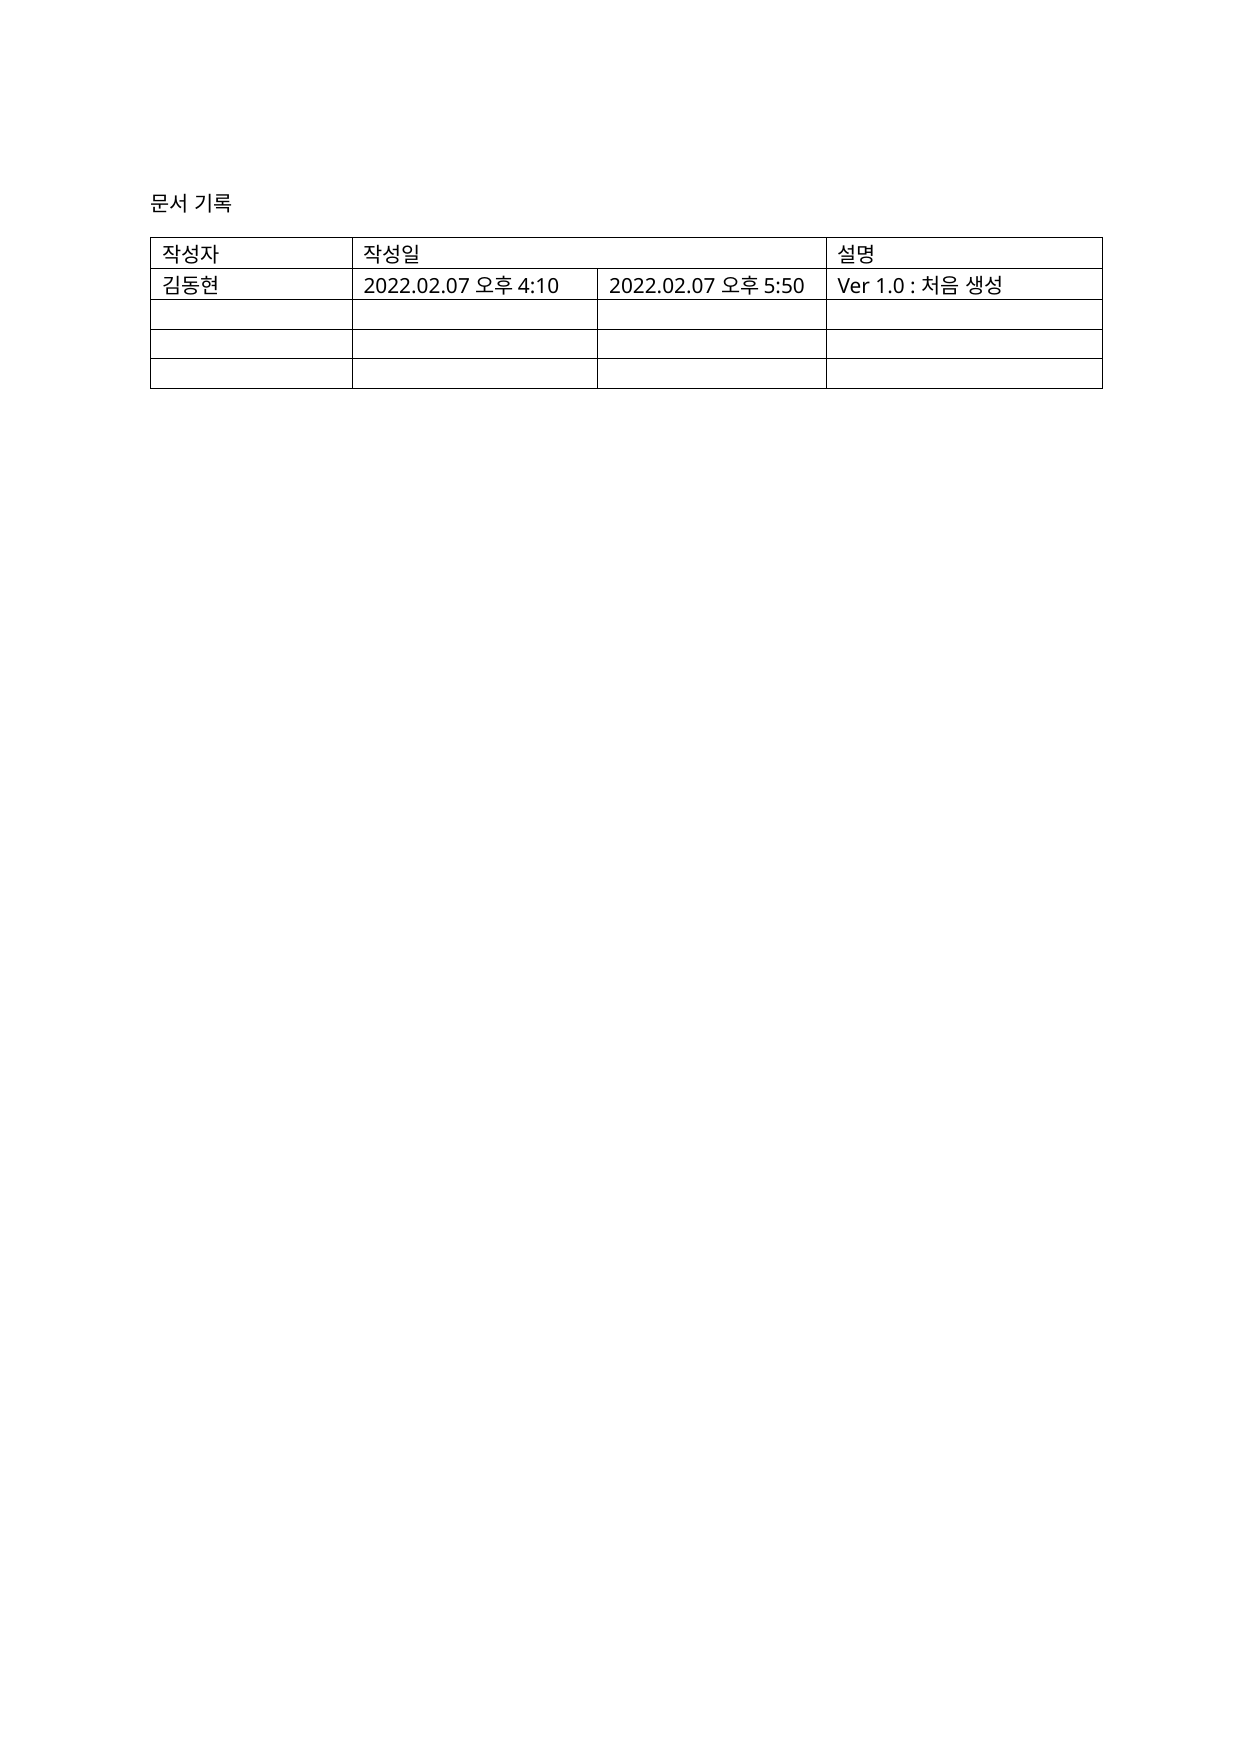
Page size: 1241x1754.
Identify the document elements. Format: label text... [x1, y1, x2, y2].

table_cell [151, 359, 352, 388]
table_header 작성자 [151, 238, 352, 268]
text 문서 기록 [150, 187, 1090, 218]
table_cell [151, 300, 352, 329]
table_cell [353, 330, 597, 358]
table_cell Ver 1.0 : 처음 생성 [827, 269, 1102, 299]
table_cell [827, 330, 1102, 358]
table_cell 2022.02.07 오후5:50 [598, 269, 826, 299]
table_cell [827, 300, 1102, 329]
table_cell [353, 359, 597, 388]
table_cell 2022.02.07 오후4:10 [353, 269, 597, 299]
table_cell [598, 330, 826, 358]
table_cell [151, 330, 352, 358]
table_cell [827, 359, 1102, 388]
table_header 설명 [827, 238, 1102, 268]
table_cell [353, 300, 597, 329]
table_cell 김동현 [151, 269, 352, 299]
table_cell [598, 300, 826, 329]
table_header 작성일 [353, 238, 826, 268]
table_cell [598, 359, 826, 388]
